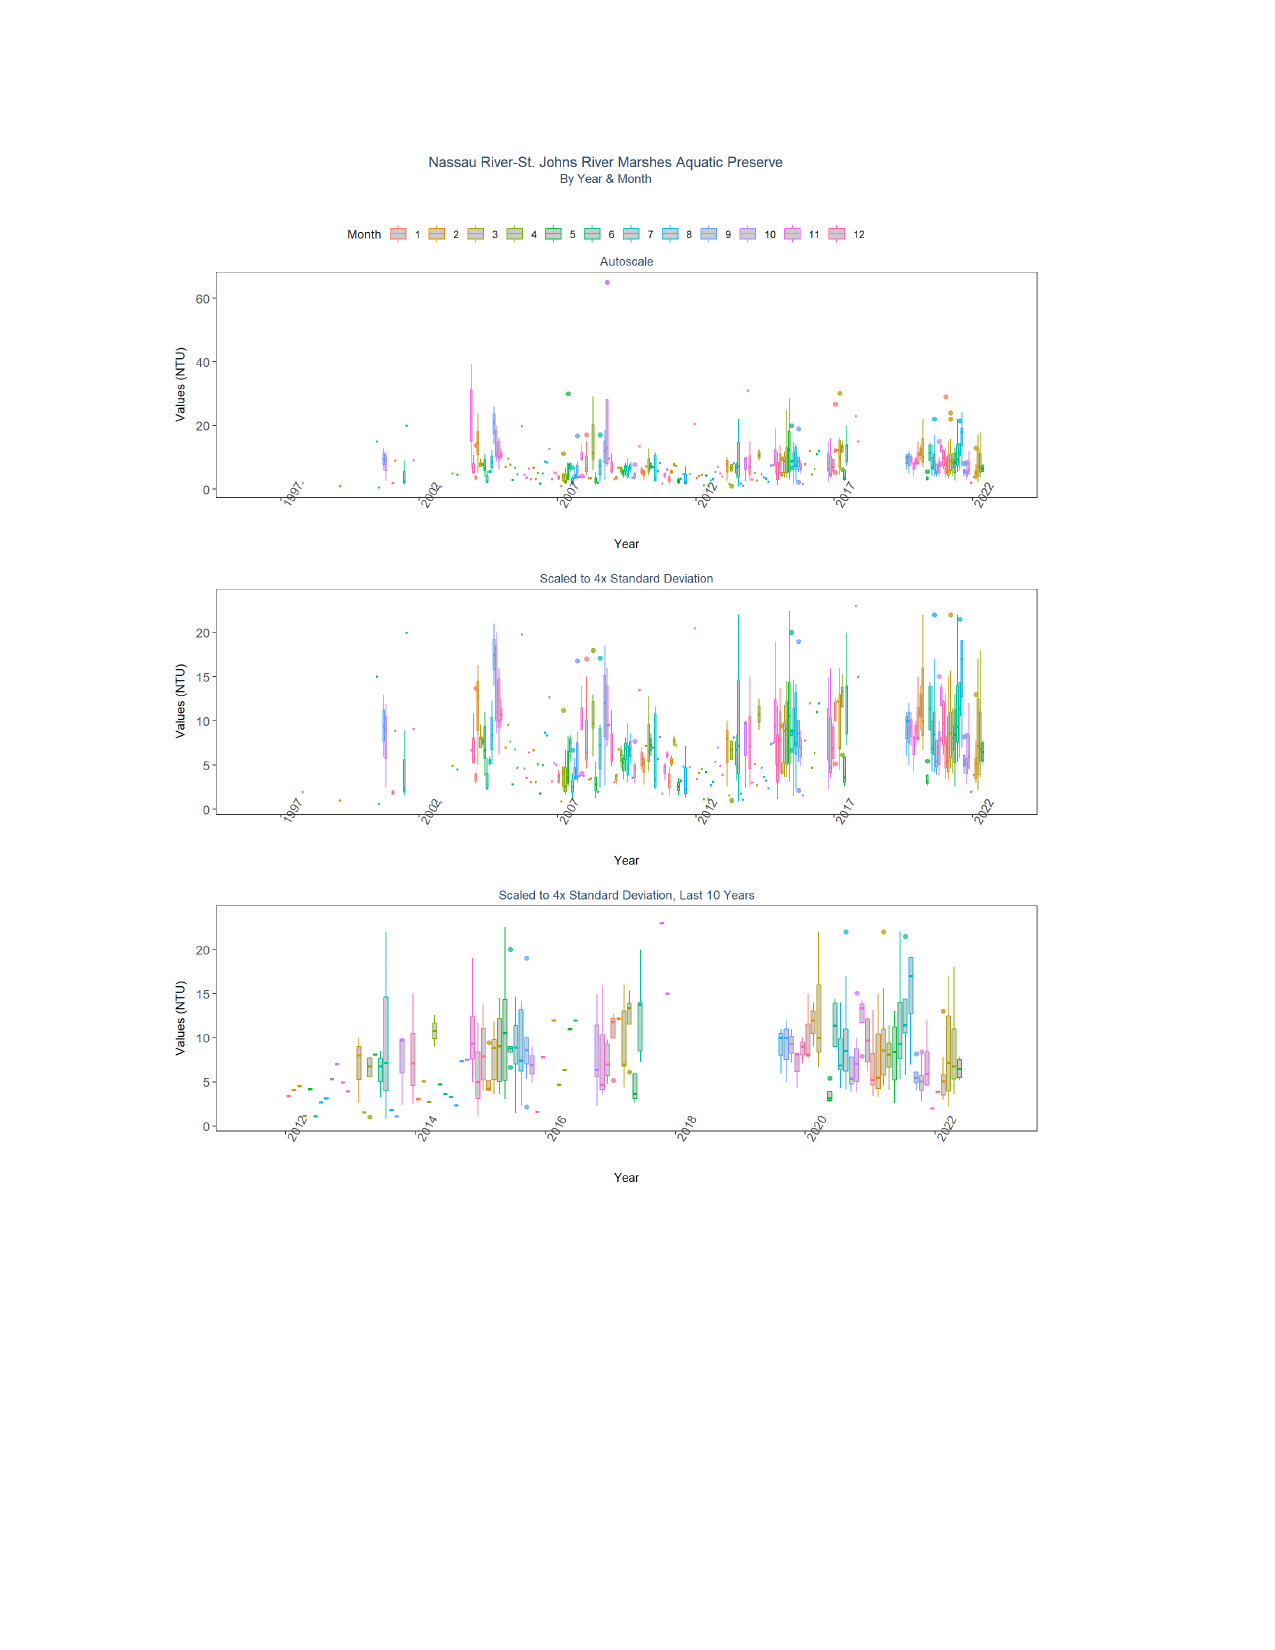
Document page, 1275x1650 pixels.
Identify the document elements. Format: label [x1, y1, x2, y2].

picture [168, 150, 1044, 1200]
